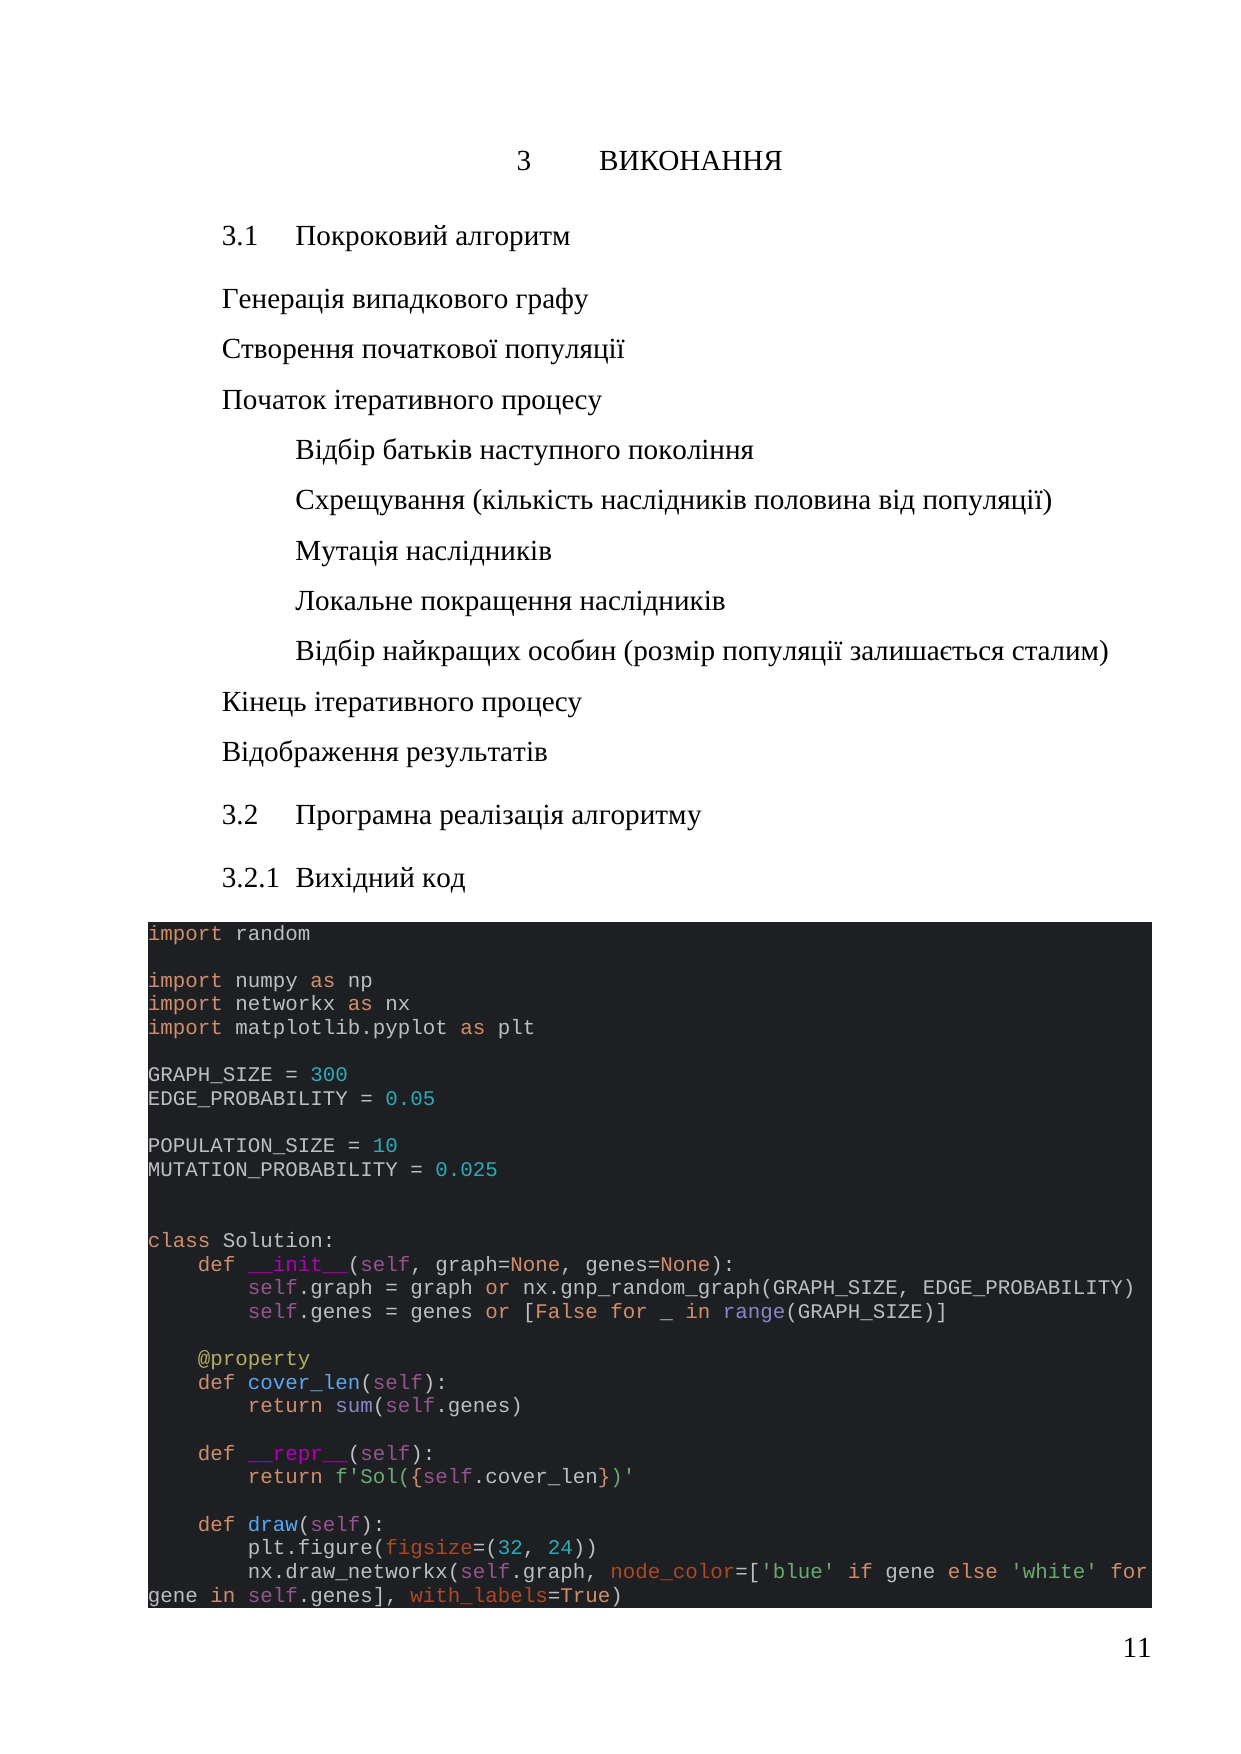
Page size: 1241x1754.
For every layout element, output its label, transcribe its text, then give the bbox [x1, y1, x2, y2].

subtitle Програмна реалізація алгоритму [148, 797, 1152, 830]
text Створення початкової популяції [148, 332, 1152, 365]
subtitle Покроковий алгоритм [148, 218, 1152, 252]
text Схрещування (кількість наслідників половина від популяції) [148, 482, 1152, 516]
text Локальне покращення наслідників [148, 583, 1152, 617]
subtitle Виконання [148, 143, 1152, 177]
text Мутація наслідників [148, 533, 1152, 566]
text Відбір батьків наступного покоління [148, 432, 1152, 466]
text Відбір найкращих особин (розмір популяції залишається сталим) [148, 633, 1152, 667]
text Відображення результатів [148, 734, 1152, 768]
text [148, 922, 1152, 1608]
text Кінець ітеративного процесу [148, 684, 1152, 717]
subtitle Вихідний код [148, 860, 1152, 893]
text Початок ітеративного процесу [148, 382, 1152, 415]
text Генерація випадкового графу [148, 281, 1152, 315]
